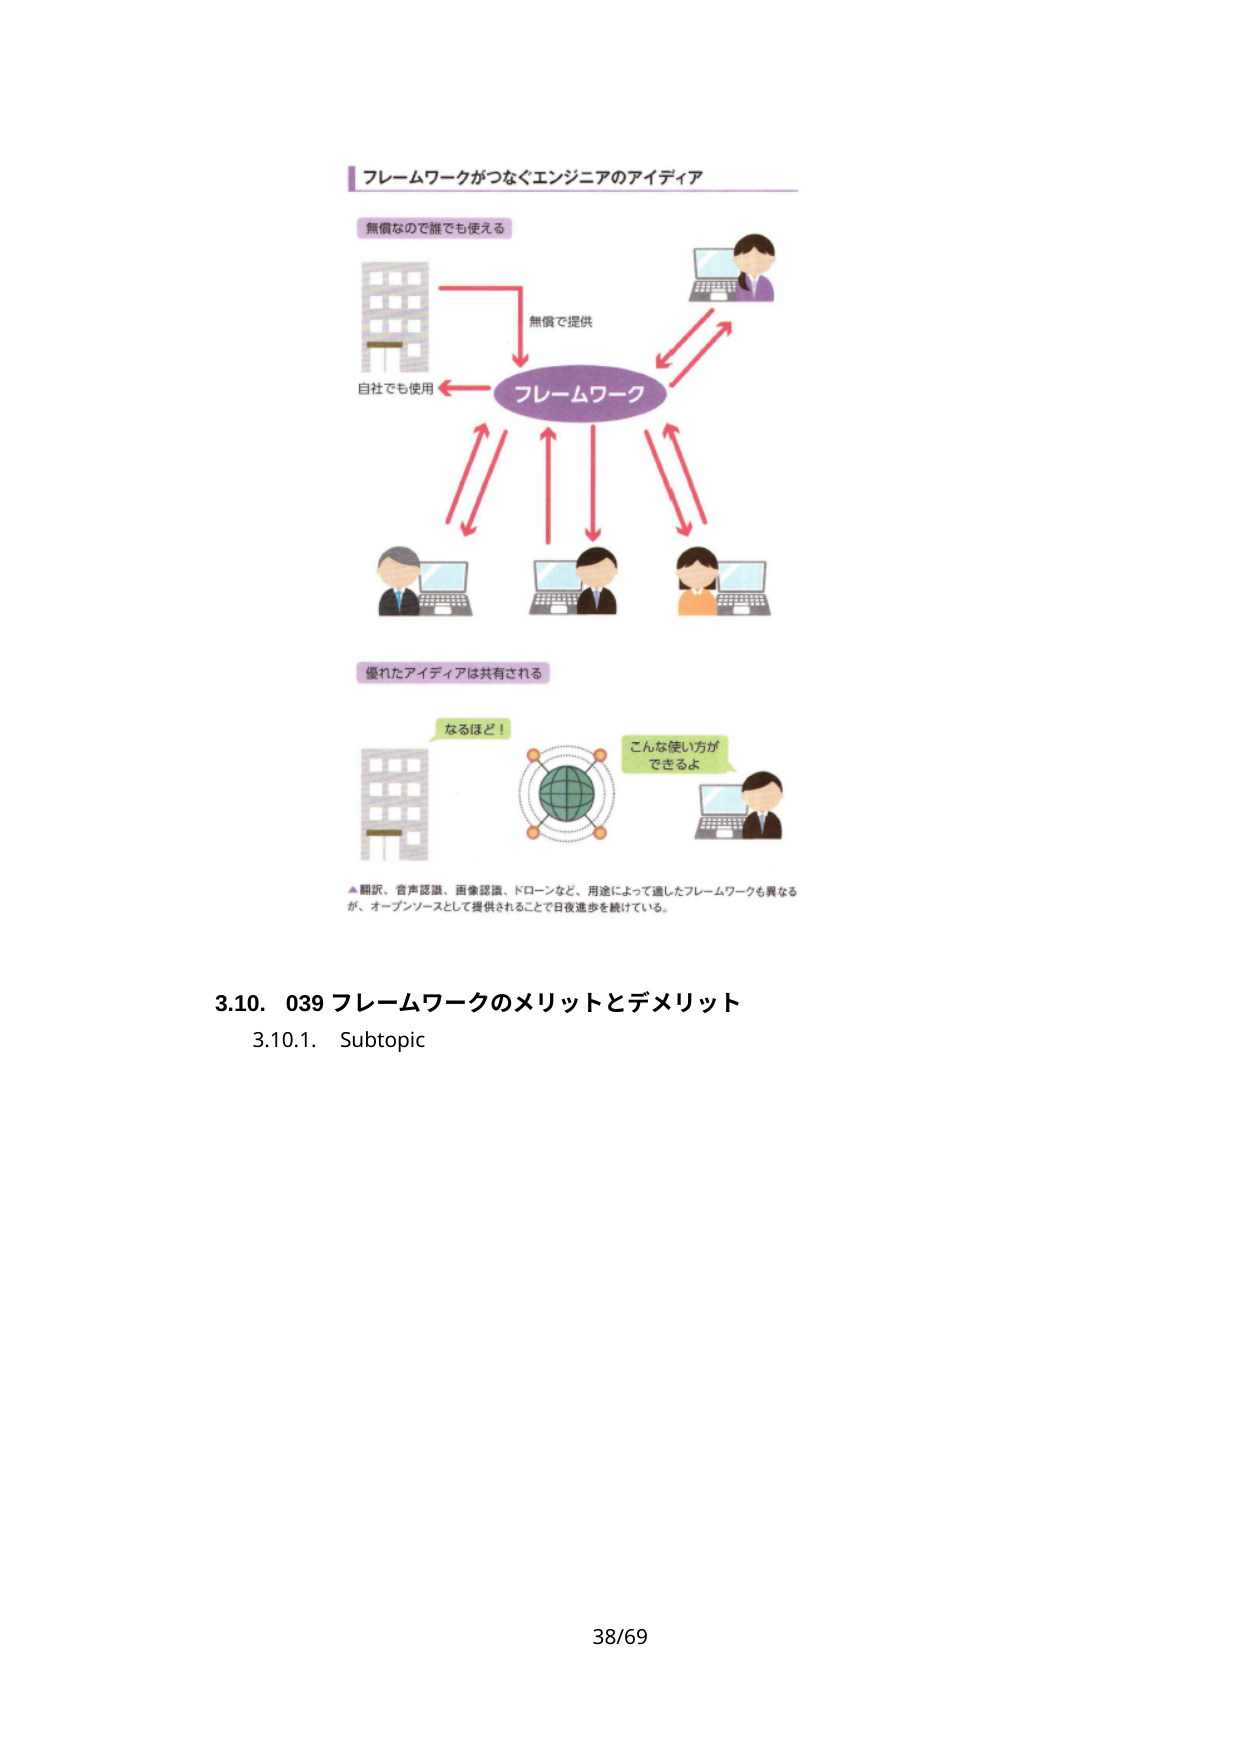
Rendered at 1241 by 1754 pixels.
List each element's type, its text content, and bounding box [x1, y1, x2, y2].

picture [339, 158, 808, 920]
subtitle 039 フレームワークのメリットとデメリット [215, 983, 1058, 1021]
list Subtopic [252, 1021, 1063, 1058]
